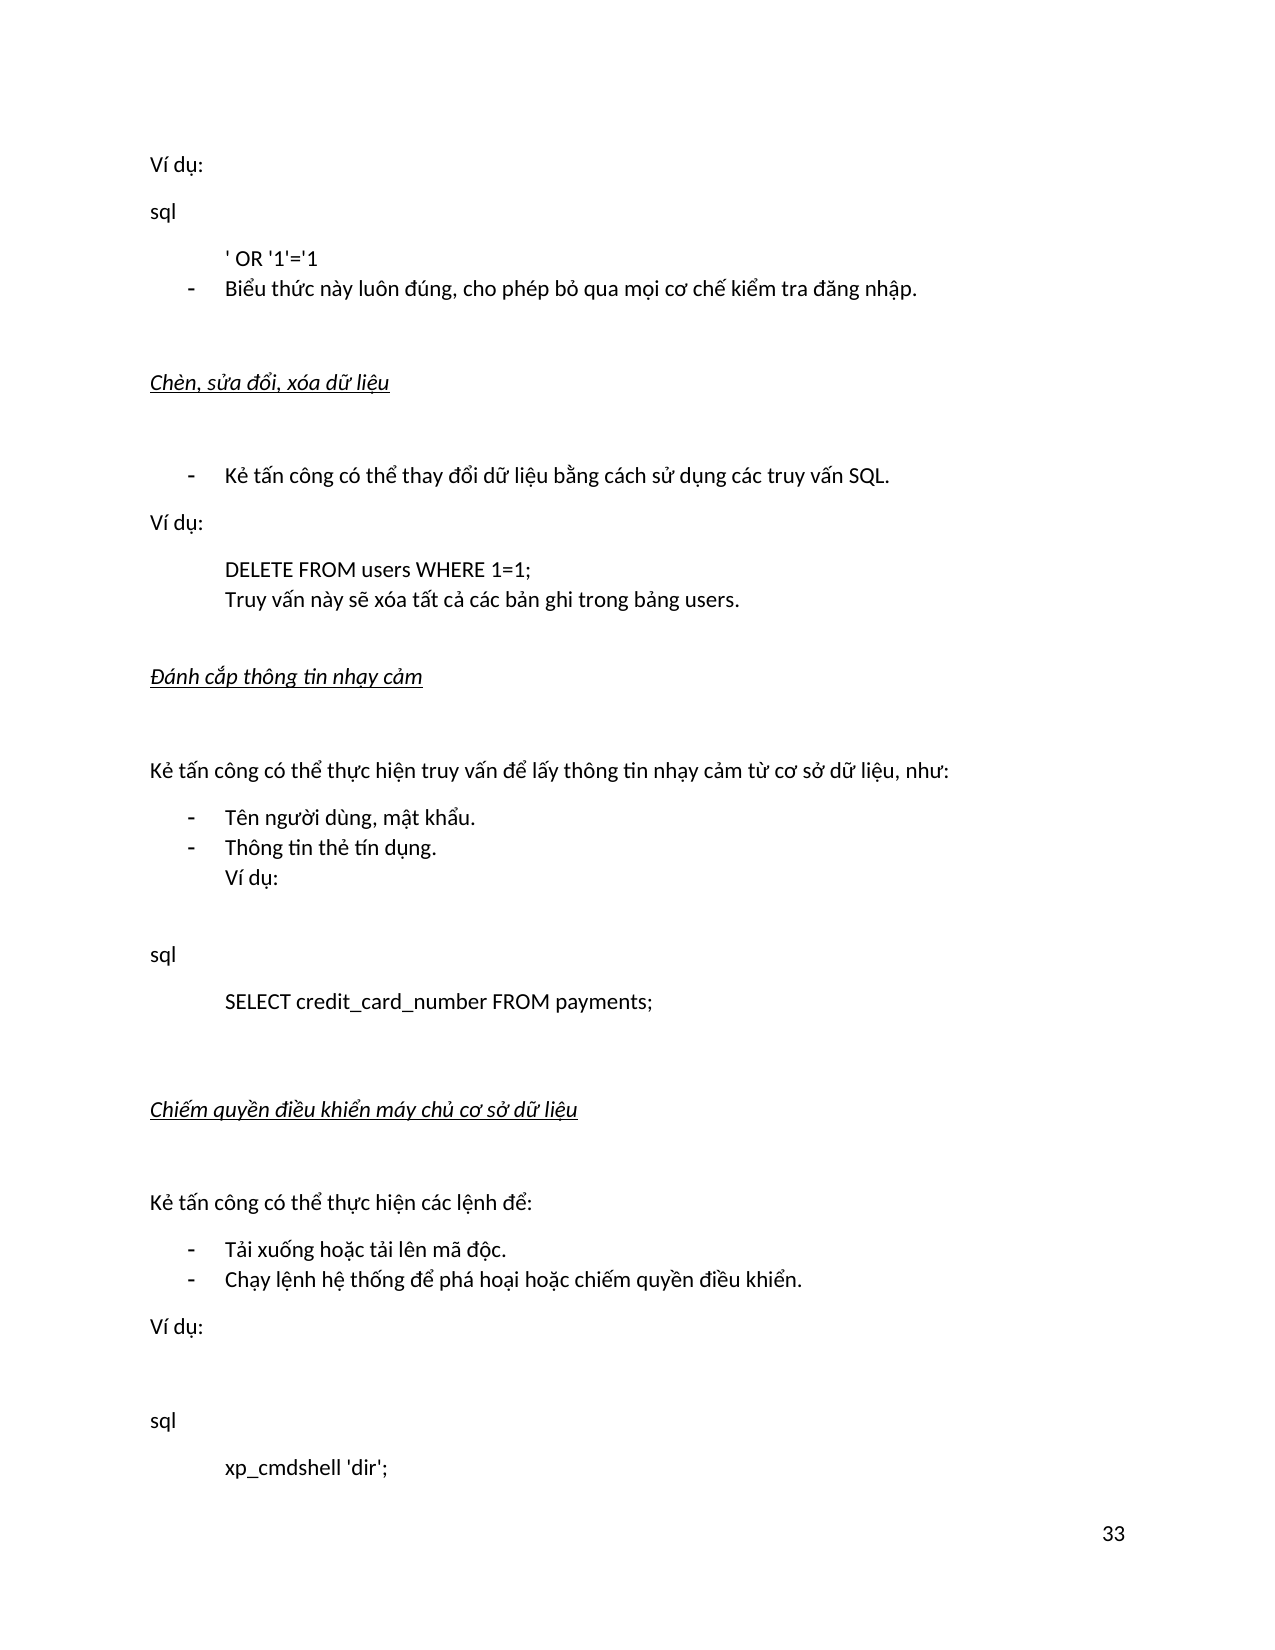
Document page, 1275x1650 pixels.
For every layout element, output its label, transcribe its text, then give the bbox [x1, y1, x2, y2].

text Ví dụ: [150, 150, 1125, 178]
text Đánh cắp thông tin nhạy cảm [150, 662, 1125, 691]
text Chiếm quyền điều khiển máy chủ cơ sở dữ liệu [150, 1095, 1125, 1123]
text Ví dụ: [150, 508, 1125, 536]
list SELECT credit_card_number FROM payments; [225, 987, 1125, 1016]
list ' OR '1'='1 [225, 244, 1125, 272]
list Chạy lệnh hệ thống để phá hoại hoặc chiếm quyền điều khiển. [187, 1266, 1125, 1294]
list Tải xuống hoặc tải lên mã độc. [187, 1235, 1125, 1263]
text xp_cmdshell 'dir'; [150, 1453, 1125, 1481]
list Truy vấn này sẽ xóa tất cả các bản ghi trong bảng users. [225, 585, 1125, 613]
list Kẻ tấn công có thể thay đổi dữ liệu bằng cách sử dụng các truy vấn SQL. [187, 461, 1125, 489]
text Chèn, sửa đổi, xóa dữ liệu [150, 368, 1125, 396]
list Tên người dùng, mật khẩu. [187, 803, 1125, 831]
text sql [150, 941, 1125, 969]
list Thông tin thẻ tín dụng. [187, 833, 1125, 861]
text sql [150, 197, 1125, 225]
list Ví dụ: [225, 863, 1125, 892]
text Kẻ tấn công có thể thực hiện các lệnh để: [150, 1188, 1125, 1217]
text sql [150, 1406, 1125, 1434]
text Ví dụ: [150, 1312, 1125, 1341]
text Kẻ tấn công có thể thực hiện truy vấn để lấy thông tin nhạy cảm từ cơ sở dữ liệu, như: [150, 756, 1125, 784]
list Biểu thức này luôn đúng, cho phép bỏ qua mọi cơ chế kiểm tra đăng nhập. [187, 274, 1125, 302]
list DELETE FROM users WHERE 1=1; [225, 555, 1125, 583]
